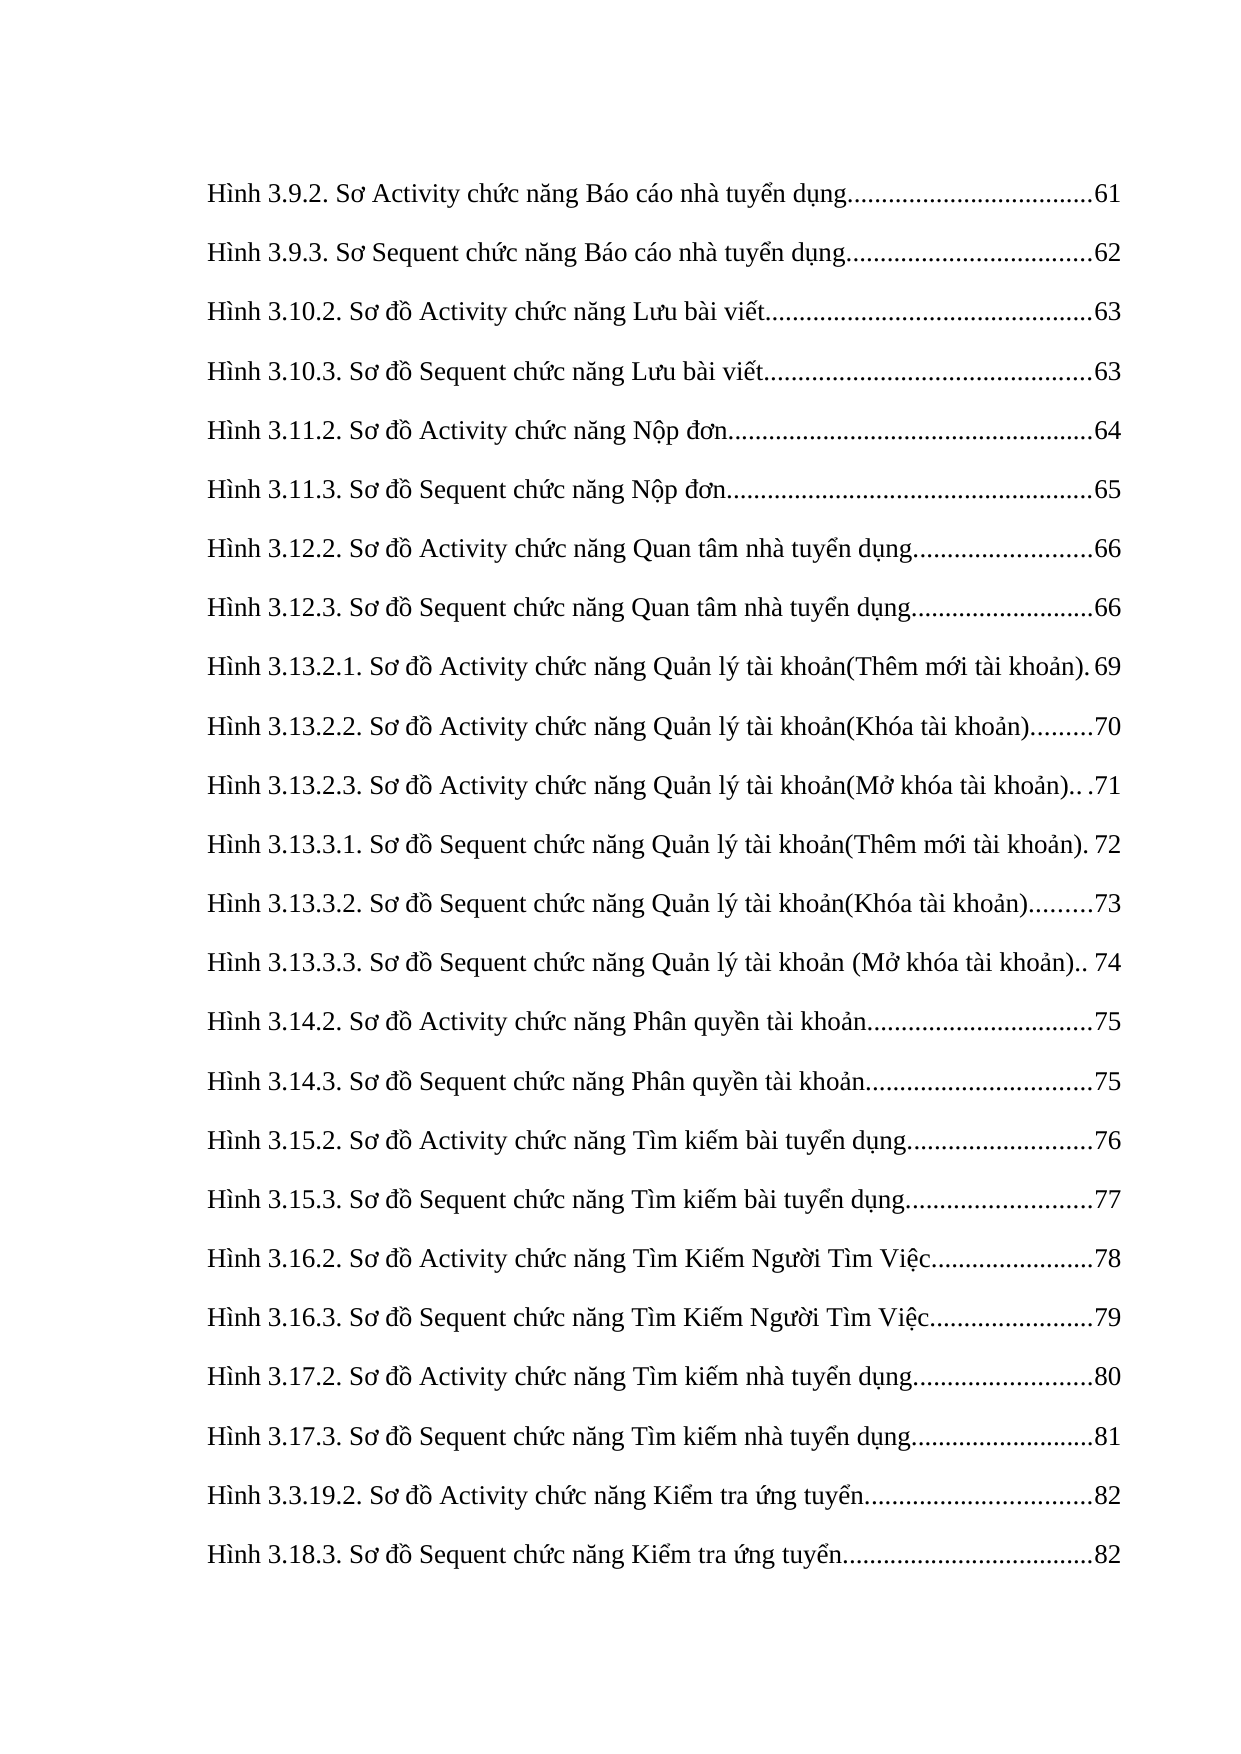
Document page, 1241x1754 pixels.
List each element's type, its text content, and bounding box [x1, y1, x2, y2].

text Hình 3.13.2.1. Sơ đồ Activity chức năng Quản lý tài khoản(Thêm mới tài khoản). 69 [207, 651, 1122, 682]
text Hình 3.13.3.1. Sơ đồ Sequent chức năng Quản lý tài khoản(Thêm mới tài khoản). 72 [207, 828, 1122, 859]
text Hình 3.13.2.3. Sơ đồ Activity chức năng Quản lý tài khoản(Mở khóa tài khoản). 71 [207, 769, 1122, 800]
text Hình 3.17.3. Sơ đồ Sequent chức năng Tìm kiếm nhà tuyển dụng. 81 [207, 1420, 1122, 1451]
text Hình 3.12.3. Sơ đồ Sequent chức năng Quan tâm nhà tuyển dụng. 66 [207, 591, 1122, 622]
text Hình 3.16.2. Sơ đồ Activity chức năng Tìm Kiếm Người Tìm Việc. 78 [207, 1242, 1122, 1273]
text Hình 3.15.2. Sơ đồ Activity chức năng Tìm kiếm bài tuyển dụng. 76 [207, 1124, 1122, 1155]
text Hình 3.15.3. Sơ đồ Sequent chức năng Tìm kiếm bài tuyển dụng. 77 [207, 1183, 1122, 1214]
text Hình 3.9.3. Sơ Sequent chức năng Báo cáo nhà tuyển dụng. 62 [207, 236, 1122, 267]
text Hình 3.3.19.2. Sơ đồ Activity chức năng Kiểm tra ứng tuyển. 82 [207, 1479, 1122, 1510]
text Hình 3.13.3.2. Sơ đồ Sequent chức năng Quản lý tài khoản(Khóa tài khoản). 73 [207, 887, 1122, 918]
text Hình 3.10.2. Sơ đồ Activity chức năng Lưu bài viết. 63 [207, 296, 1122, 327]
text Hình 3.16.3. Sơ đồ Sequent chức năng Tìm Kiếm Người Tìm Việc. 79 [207, 1301, 1122, 1332]
text Hình 3.10.3. Sơ đồ Sequent chức năng Lưu bài viết. 63 [207, 355, 1122, 386]
text Hình 3.13.3.3. Sơ đồ Sequent chức năng Quản lý tài khoản (Mở khóa tài khoản). 74 [207, 946, 1122, 977]
text Hình 3.11.3. Sơ đồ Sequent chức năng Nộp đơn. 65 [207, 473, 1122, 504]
text Hình 3.11.2. Sơ đồ Activity chức năng Nộp đơn. 64 [207, 414, 1122, 445]
text Hình 3.13.2.2. Sơ đồ Activity chức năng Quản lý tài khoản(Khóa tài khoản). 70 [207, 710, 1122, 741]
text Hình 3.14.2. Sơ đồ Activity chức năng Phân quyền tài khoản. 75 [207, 1006, 1122, 1037]
text Hình 3.17.2. Sơ đồ Activity chức năng Tìm kiếm nhà tuyển dụng. 80 [207, 1361, 1122, 1392]
text Hình 3.9.2. Sơ Activity chức năng Báo cáo nhà tuyển dụng. 61 [207, 177, 1122, 208]
text Hình 3.18.3. Sơ đồ Sequent chức năng Kiểm tra ứng tuyển. 82 [207, 1538, 1122, 1569]
text Hình 3.14.3. Sơ đồ Sequent chức năng Phân quyền tài khoản. 75 [207, 1065, 1122, 1096]
text Hình 3.12.2. Sơ đồ Activity chức năng Quan tâm nhà tuyển dụng. 66 [207, 532, 1122, 563]
